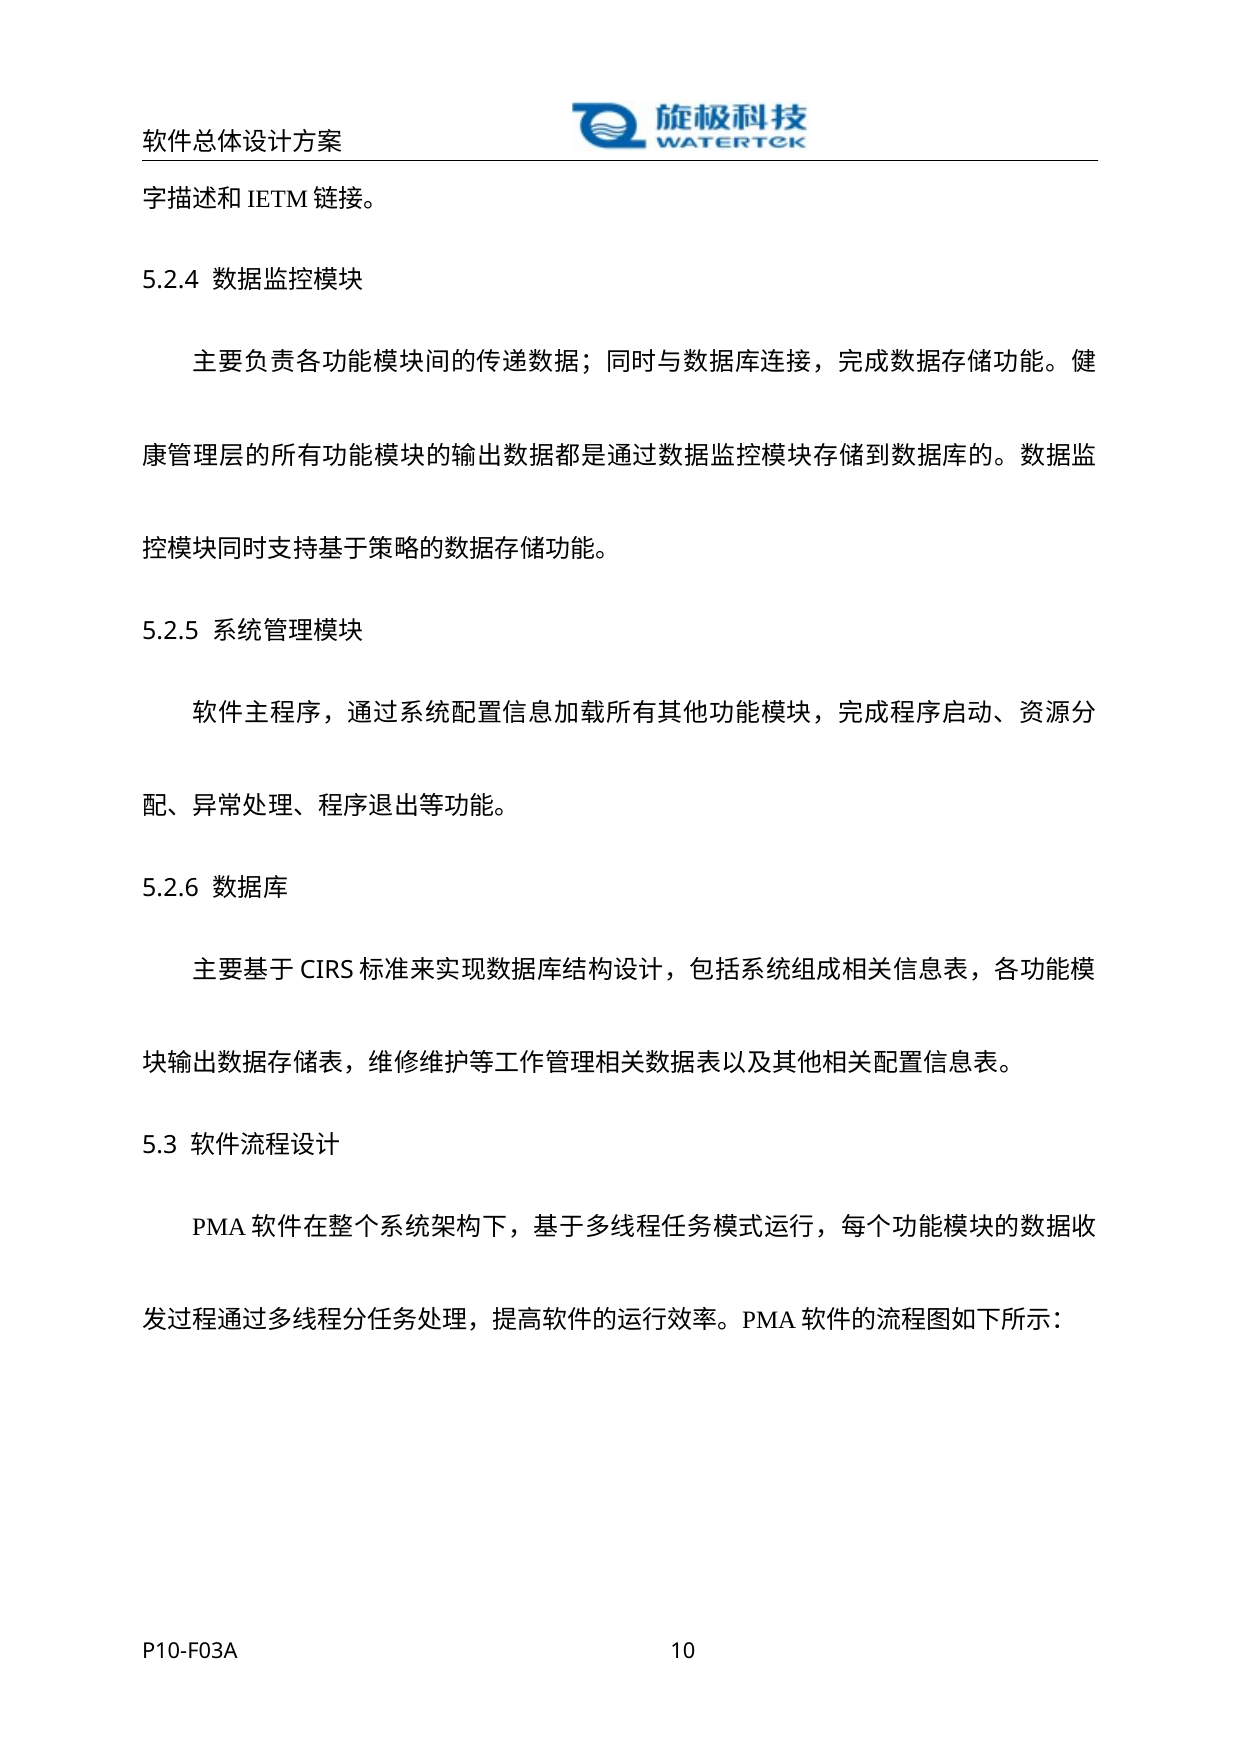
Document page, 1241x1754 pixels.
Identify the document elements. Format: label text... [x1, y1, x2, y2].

picture [571, 100, 810, 151]
subtitle 数据监控模块 [142, 244, 1098, 312]
subtitle 系统管理模块 [142, 594, 1098, 662]
text 主要负责各功能模块间的传递数据；同时与数据库连接，完成数据存储功能。健康管理层的所有功能模块的输出数据都是通过数据监控模块存储到数据库的。数据监控模块同时支持基于策略的数据存储功能。 [142, 326, 1098, 581]
text PMA软件在整个系统架构下，基于多线程任务模式运行，每个功能模块的数据收发过程通过多线程分任务处理，提高软件的运行效率。PMA软件的流程图如下所示： [142, 1190, 1098, 1352]
text 主要基于CIRS标准来实现数据库结构设计，包括系统组成相关信息表，各功能模块输出数据存储表，维修维护等工作管理相关数据表以及其他相关配置信息表。 [142, 933, 1098, 1095]
subtitle 数据库 [142, 852, 1098, 919]
list 维修决策模块：主要依据故障诊断和健康评估的结果，同时基于当前系统的状态信息，生成对应的维修维护建议内容。PMA软件的维修决策可以支持两种方式：文字描述和IETM链接。 [142, 162, 1098, 230]
text 软件主程序，通过系统配置信息加载所有其他功能模块，完成程序启动、资源分配、异常处理、程序退出等功能。 [142, 676, 1098, 838]
subtitle 软件流程设计 [142, 1108, 1098, 1176]
